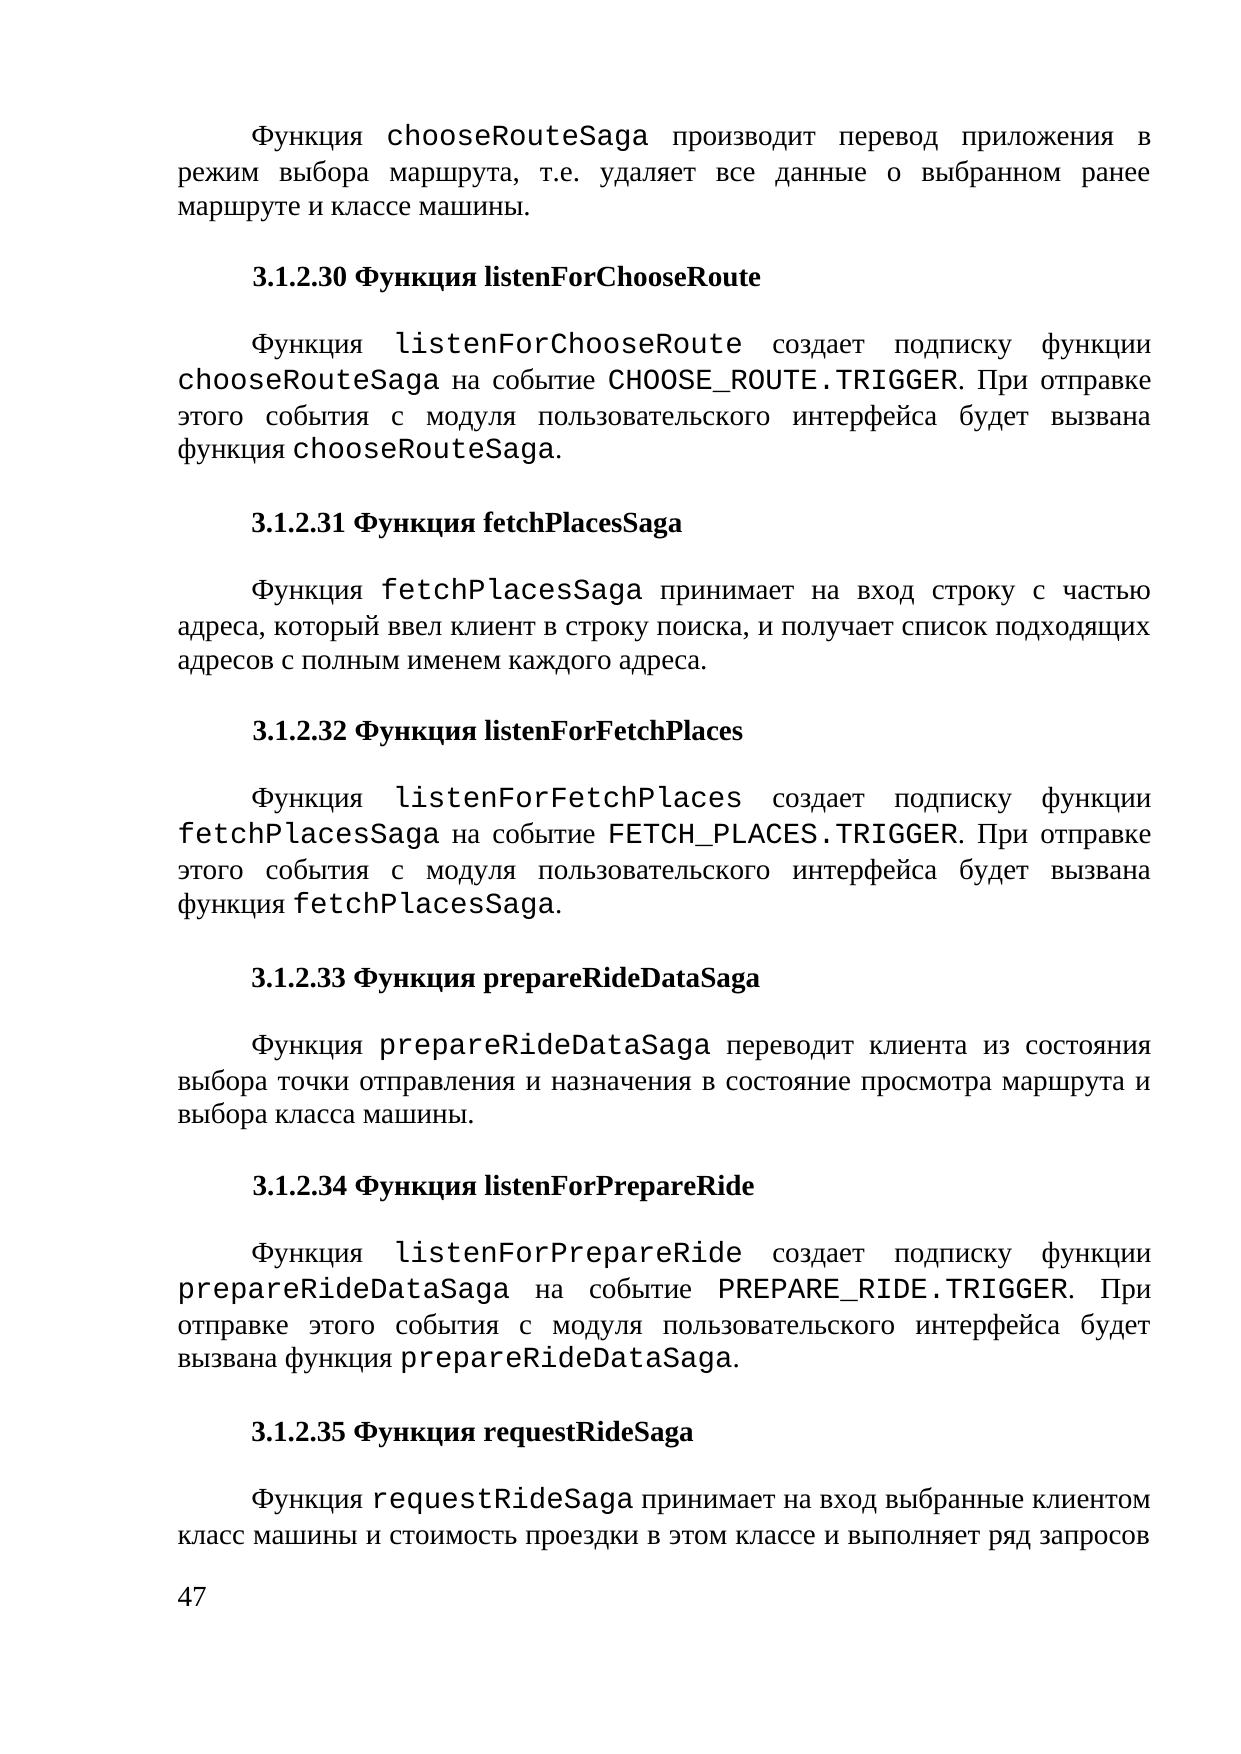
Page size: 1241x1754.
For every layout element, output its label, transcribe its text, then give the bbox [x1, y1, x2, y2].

subtitle 3.1.2.31 Функция fetchPlacesSaga [177, 505, 1152, 539]
subtitle 3.1.2.35 Функция requestRideSaga [177, 1414, 1152, 1448]
subtitle 3.1.2.33 Функция prepareRideDataSaga [177, 960, 1152, 993]
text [177, 1481, 1152, 1551]
subtitle 3.1.2.30 Функция listenForChooseRoute [177, 259, 1152, 292]
text Функция listenForPrepareRide создает подписку функции prepareRideDataSaga на событие PREPARE_RIDE.TRIGGER. При отправке этого события с модуля пользовательского интерфейса будет вызвана функция prepareRideDataSaga. [177, 1235, 1152, 1376]
text Функция chooseRouteSaga производит перевод приложения в режим выбора маршрута, т.е. удаляет все данные о выбранном ранее маршруте и классе машины. [177, 118, 1152, 221]
text Функция prepareRideDataSaga переводит клиента из состояния выбора точки отправления и назначения в состояние просмотра маршрута и выбора класса машины. [177, 1027, 1152, 1130]
text Функция listenForChooseRoute создает подписку функции chooseRouteSaga на событие CHOOSE_ROUTE.TRIGGER. При отправке этого события с модуля пользовательского интерфейса будет вызвана функция chooseRouteSaga. [177, 326, 1152, 468]
subtitle 3.1.2.32 Функция listenForFetchPlaces [177, 713, 1152, 747]
subtitle 3.1.2.34 Функция listenForPrepareRide [177, 1168, 1152, 1201]
text Функция listenForFetchPlaces создает подписку функции fetchPlacesSaga на событие FETCH_PLACES.TRIGGER. При отправке этого события с модуля пользовательского интерфейса будет вызвана функция fetchPlacesSaga. [177, 780, 1152, 922]
text Функция fetchPlacesSaga принимает на вход строку с частью адреса, который ввел клиент в строку поиска, и получает список подходящих адресов с полным именем каждого адреса. [177, 572, 1152, 676]
